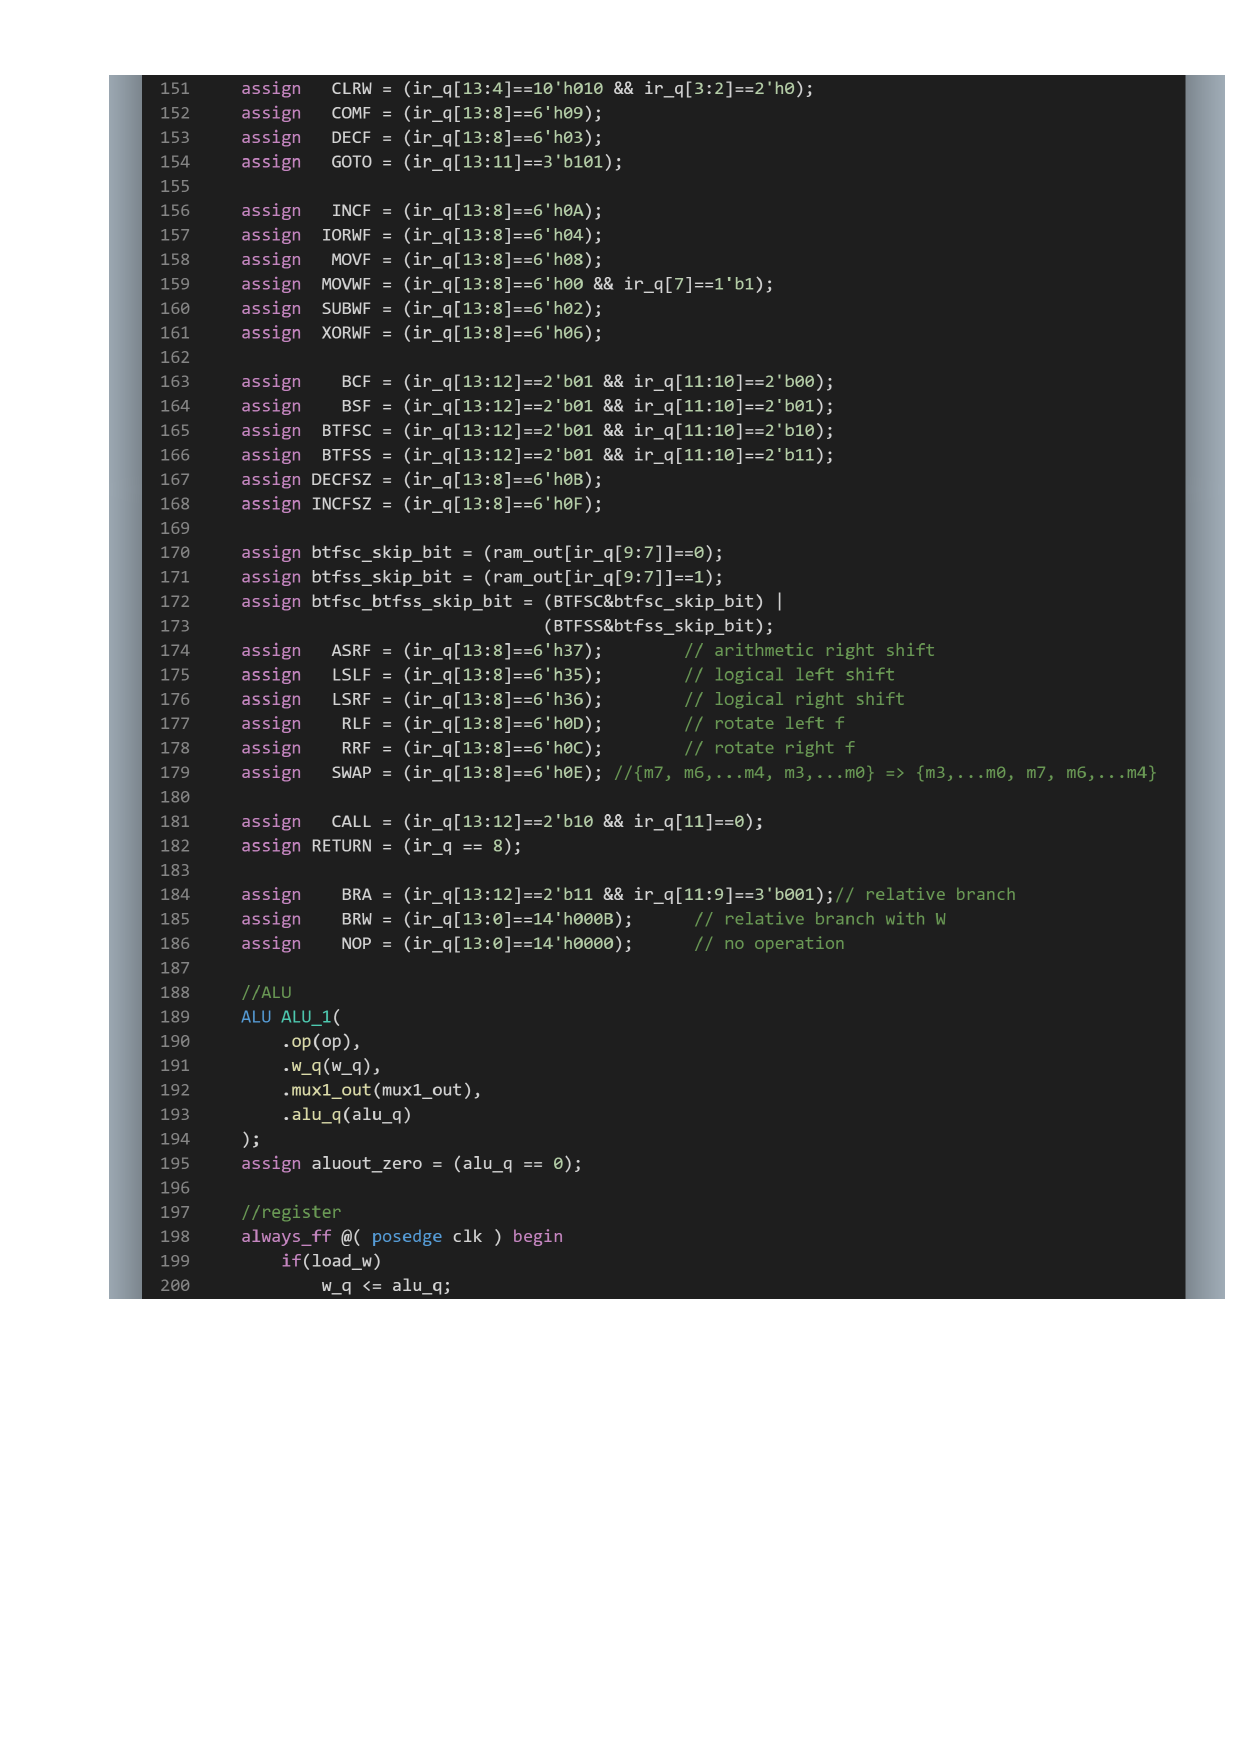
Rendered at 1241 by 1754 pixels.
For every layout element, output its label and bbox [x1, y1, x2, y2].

picture [109, 75, 1232, 1299]
